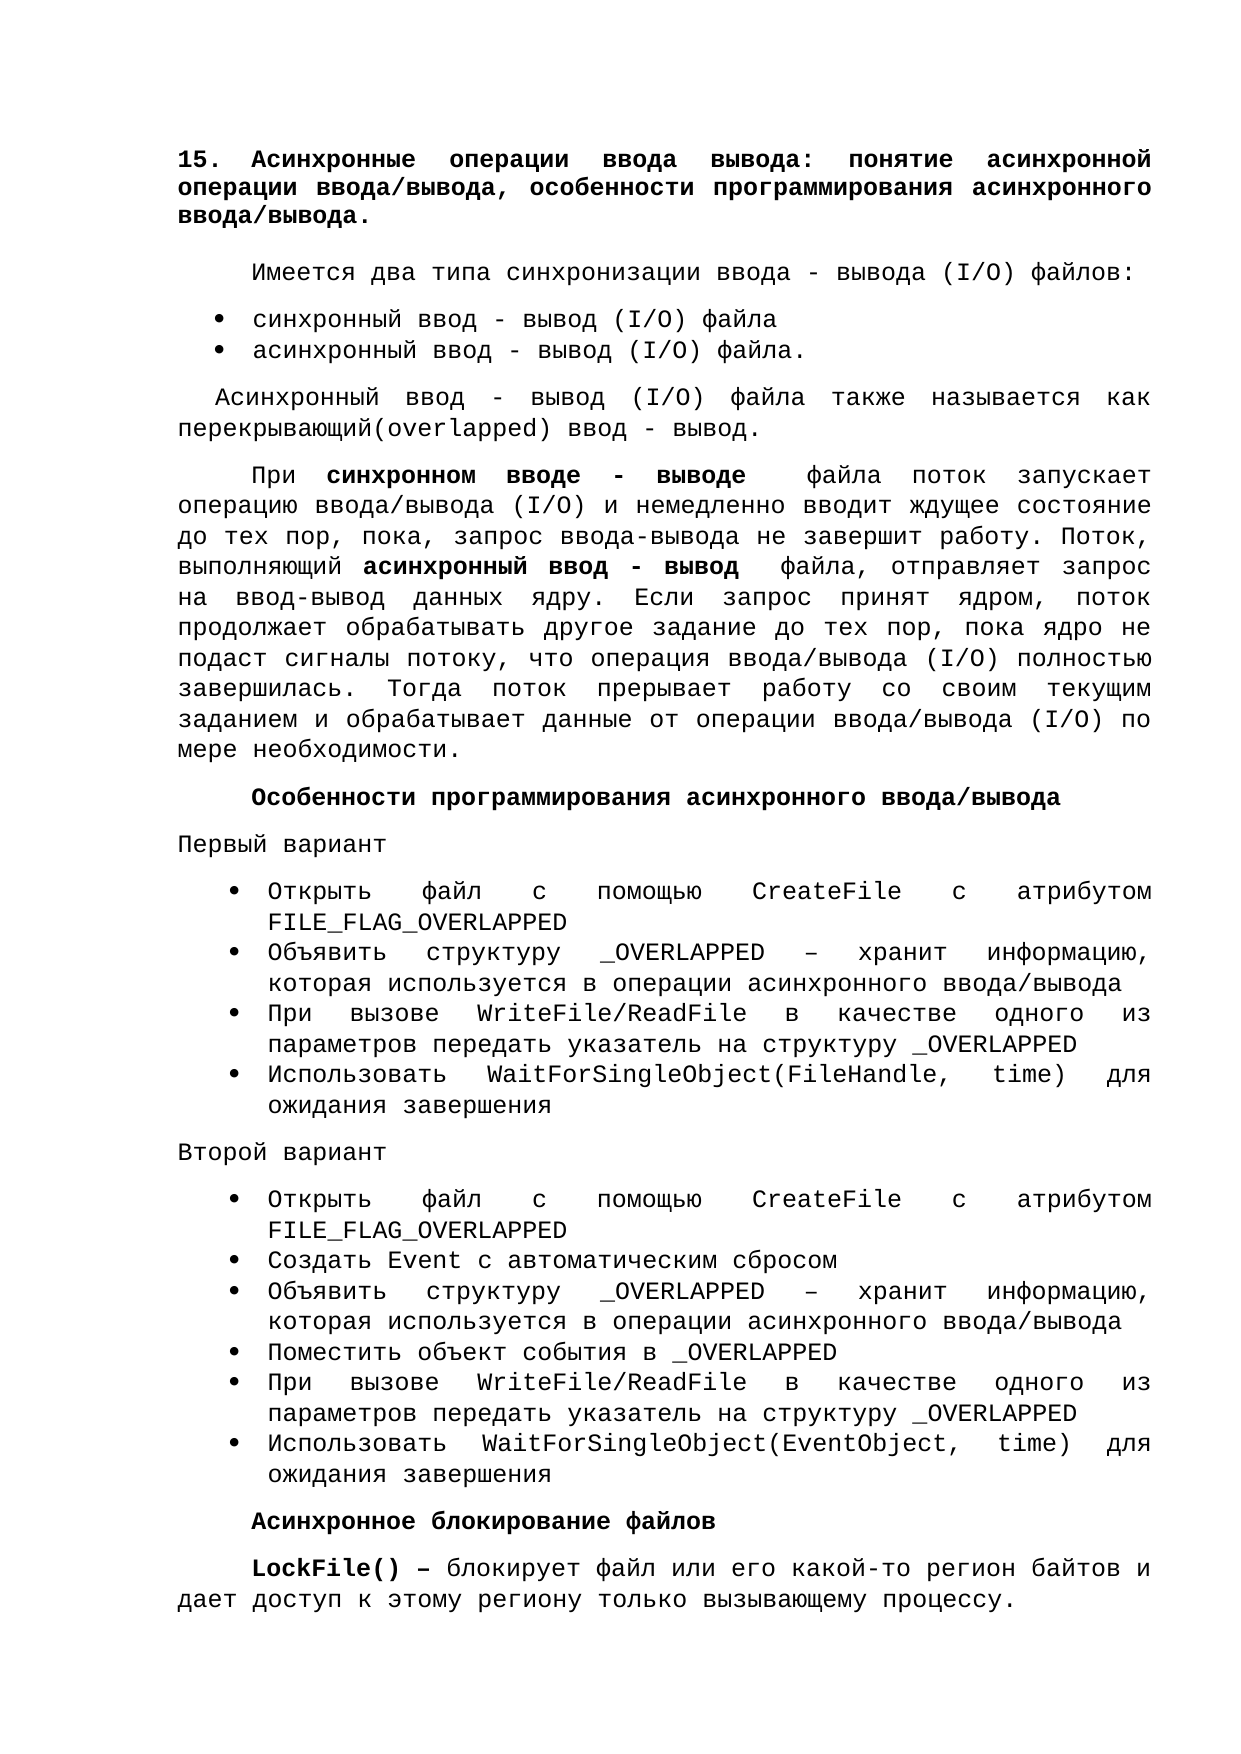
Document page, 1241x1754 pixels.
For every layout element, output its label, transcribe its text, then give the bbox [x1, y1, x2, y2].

list Объявить структуру _OVERLAPPED – хранит информацию, которая используется в операции асинхронного ввода/вывода [230, 940, 1152, 998]
list При вызове WriteFile/ReadFile в качестве одного из параметров передать указатель на структуру _OVERLAPPED [230, 1370, 1152, 1429]
text Асинхронное блокирование файлов [251, 1508, 1152, 1537]
list Создать Event с автоматическим сбросом [230, 1248, 1152, 1276]
text При синхронном вводе - выводе файла поток запускает операцию ввода/вывода (I/O) и немедленно вводит ждущее состояние до тех пор, пока, запрос ввода-вывода не завершит работу. Поток, выполняющий асинхронный ввод - вывод файла, отправляет запрос на ввод-вывод данных ядру. Если запрос принят ядром, поток продолжает обрабатывать другое задание до тех пор, пока ядро не подаст сигналы потоку, что операция ввода/вывода (I/O) полностью завершилась. Тогда поток прерывает работу со своим текущим заданием и обрабатывает данные от операции ввода/вывода (I/O) по мере необходимости. [177, 462, 1152, 765]
list синхронный ввод - вывод (I/O) файла [215, 307, 1152, 335]
text Первый вариант [177, 831, 1152, 860]
list Асинхронные операции ввода вывода: понятие асинхронной операции ввода/вывода, особенности программирования асинхронного ввода/вывода. [177, 146, 1152, 231]
list Поместить объект события в _OVERLAPPED [230, 1339, 1152, 1368]
list Открыть файл с помощью CreateFile с атрибутом FILE_FLAG_OVERLAPPED [230, 1187, 1152, 1246]
text Второй вариант [177, 1139, 1152, 1168]
list Использовать WaitForSingleObject(EventObject, time) для ожидания завершения [230, 1431, 1152, 1490]
list При вызове WriteFile/ReadFile в качестве одного из параметров передать указатель на структуру _OVERLAPPED [230, 1001, 1152, 1059]
list Использовать WaitForSingleObject(FileHandle, time) для ожидания завершения [230, 1062, 1152, 1121]
list асинхронный ввод - вывод (I/O) файла. [215, 337, 1152, 366]
text Асинхронный ввод - вывод (I/O) файла также называется как перекрывающий(overlapped) ввод - вывод. [177, 385, 1152, 443]
text Особенности программирования асинхронного ввода/вывода [177, 784, 1152, 813]
text Имеется два типа синхронизации ввода - вывода (I/O) файлов: [177, 260, 1152, 288]
text LockFile() – блокирует файл или его какой-то регион байтов и дает доступ к этому региону только вызывающему процессу. [177, 1556, 1152, 1614]
list Объявить структуру _OVERLAPPED – хранит информацию, которая используется в операции асинхронного ввода/вывода [230, 1278, 1152, 1337]
list Открыть файл с помощью CreateFile с атрибутом FILE_FLAG_OVERLAPPED [230, 879, 1152, 937]
